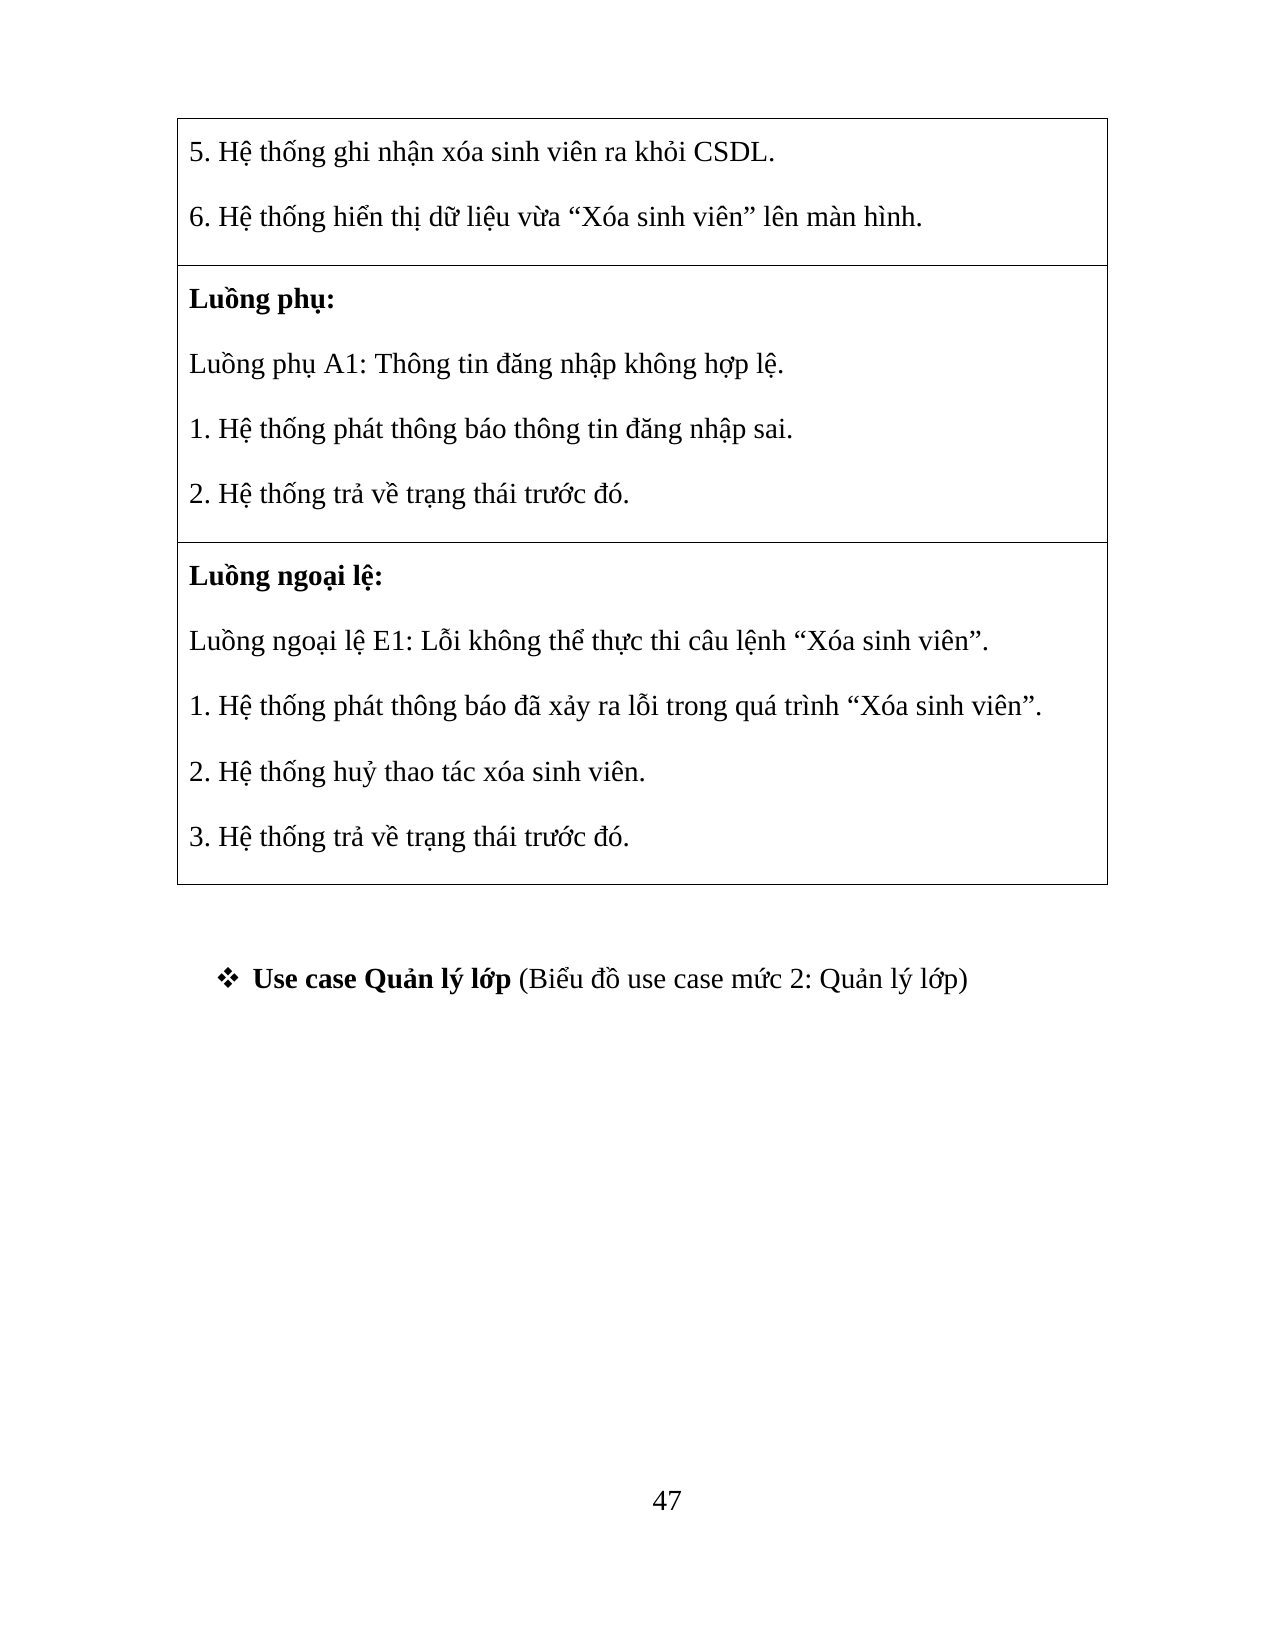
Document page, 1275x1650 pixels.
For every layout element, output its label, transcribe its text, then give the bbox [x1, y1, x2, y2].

table_cell Luồng phụ: Luồng phụ A1: Thông tin đăng nhập không hợp lệ. 1. Hệ thống phát thông báo thông tin đăng nhập sai. 2. Hệ thống trả về trạng thái trước đó. [178, 266, 1107, 542]
list Use case Quản lý lớp (Biểu đồ use case mức 2: Quản lý lớp) [215, 961, 1157, 994]
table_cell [178, 119, 1107, 265]
table_cell Luồng ngoại lệ: Luồng ngoại lệ E1: Lỗi không thể thực thi câu lệnh “Xóa sinh viên”. 1. Hệ thống phát thông báo đã xảy ra lỗi trong quá trình “Xóa sinh viên”. 2. Hệ thống huỷ thao tác xóa sinh viên. 3. Hệ thống trả về trạng thái trước đó. [178, 543, 1107, 884]
